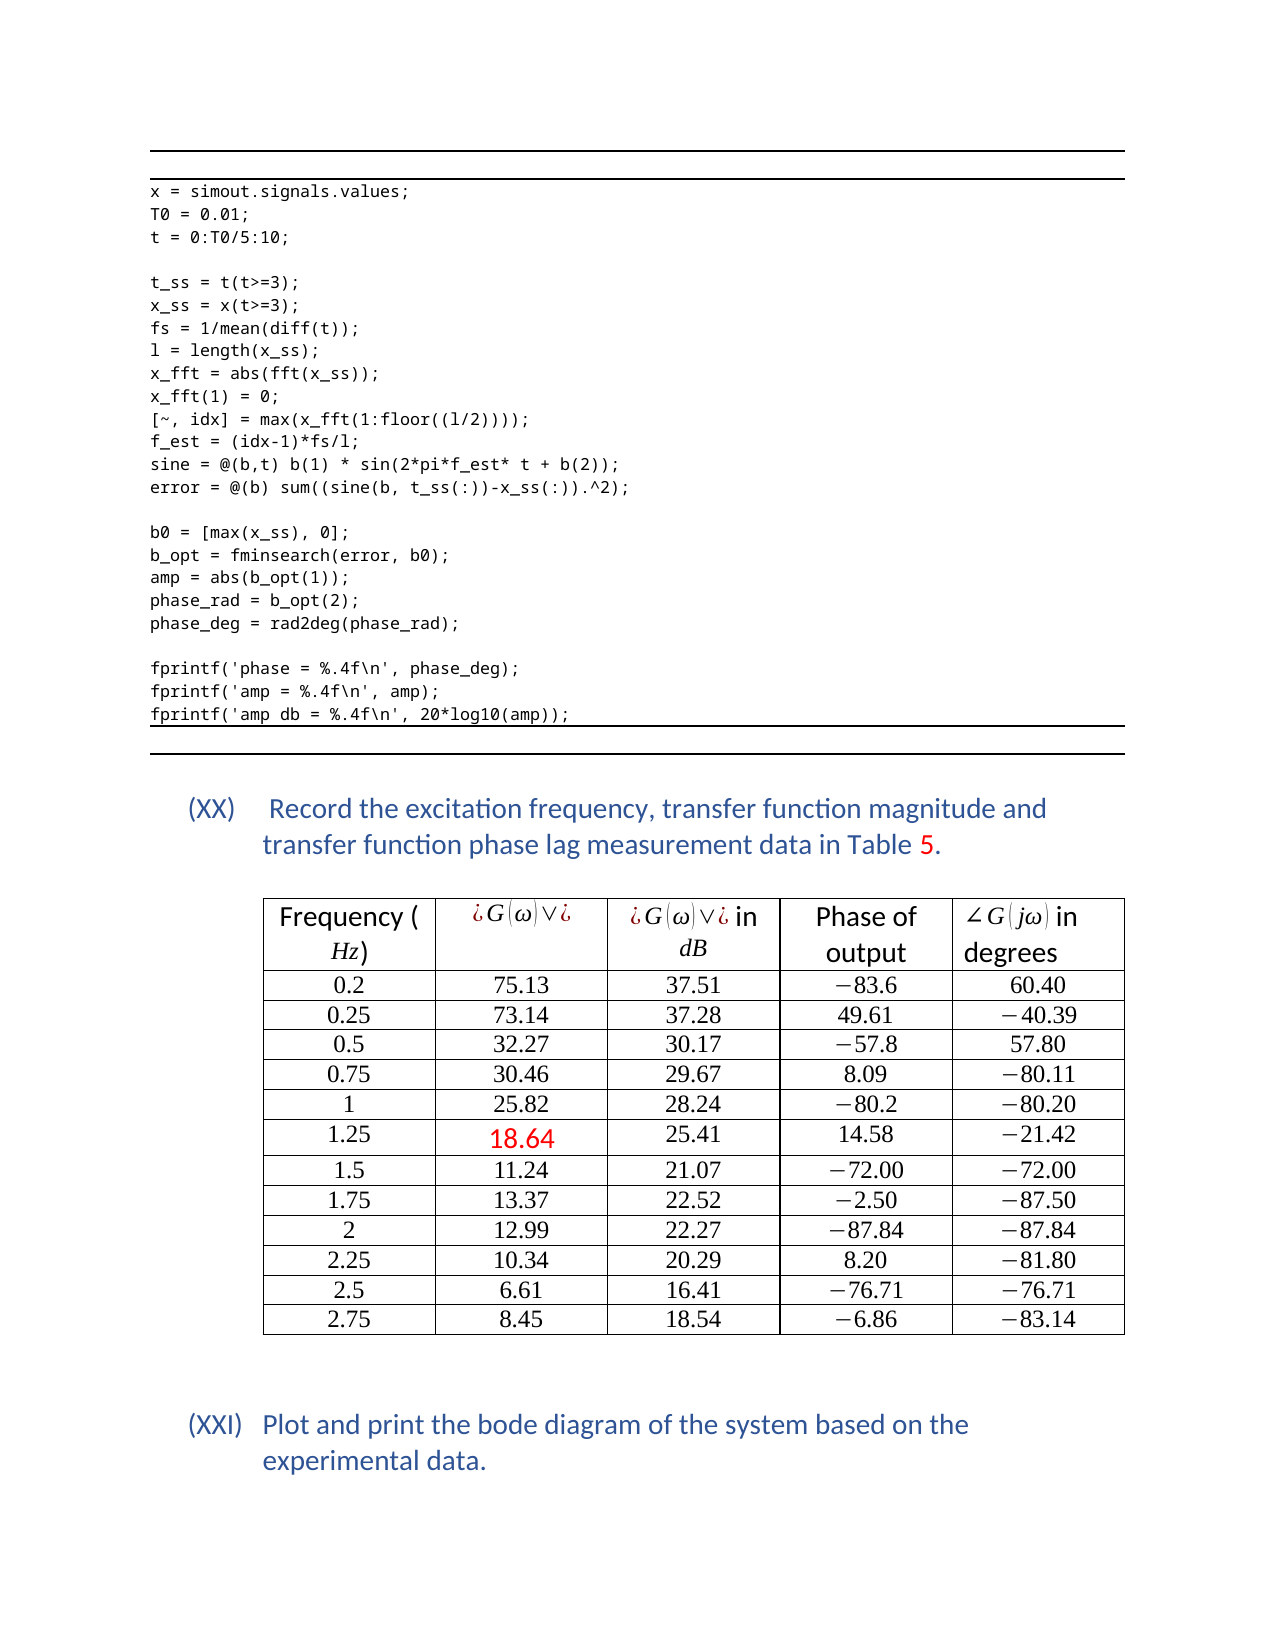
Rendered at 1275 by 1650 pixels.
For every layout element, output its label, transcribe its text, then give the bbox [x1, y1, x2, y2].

table_cell [953, 1246, 1124, 1274]
table_cell [436, 1276, 607, 1304]
table_cell [264, 971, 435, 999]
text fs = 1/mean(diff(t)); [150, 316, 1125, 339]
table_cell [264, 1276, 435, 1304]
table_cell [436, 1305, 607, 1334]
table_cell [781, 1120, 952, 1155]
table_cell [781, 1001, 952, 1029]
table_header in degrees [953, 899, 1124, 970]
text x_ss = x(t>=3); [150, 293, 1125, 316]
list Plot and print the bode diagram of the system based on the experimental data. [187, 1406, 1125, 1478]
table_cell [264, 1305, 435, 1334]
table_cell [436, 1156, 607, 1185]
table_cell 18.64 [436, 1120, 607, 1155]
text [~, idx] = max(x_fft(1:floor((l/2)))); [150, 407, 1125, 430]
table_cell [781, 1060, 952, 1089]
text fprintf('phase = %.4f\n', phase_deg); [150, 657, 1125, 679]
text t = 0:T0/5:10; [150, 225, 1125, 248]
table_cell [953, 1060, 1124, 1089]
table_cell [436, 1060, 607, 1089]
text x_fft = abs(fft(x_ss)); [150, 362, 1125, 384]
table_cell [953, 1090, 1124, 1119]
text T0 = 0.01; [150, 203, 1125, 225]
text f_est = (idx-1)*fs/l; [150, 430, 1125, 452]
table_cell [608, 1216, 779, 1245]
table_cell [781, 1216, 952, 1245]
table_cell [608, 1186, 779, 1215]
table_cell [781, 1276, 952, 1304]
table_header in [608, 899, 779, 970]
table_cell [608, 1001, 779, 1029]
table_cell [608, 1090, 779, 1119]
table_cell [953, 1001, 1124, 1029]
table_cell [264, 1216, 435, 1245]
table_cell [608, 1305, 779, 1334]
table_cell [953, 1120, 1124, 1155]
table_cell [608, 1030, 779, 1059]
table_cell [264, 1030, 435, 1059]
table_cell [264, 1186, 435, 1215]
table_cell [781, 1246, 952, 1274]
table_cell [781, 971, 952, 999]
table_cell [781, 1156, 952, 1185]
table_cell [608, 1060, 779, 1089]
table_cell [781, 1090, 952, 1119]
table_cell [781, 1030, 952, 1059]
table_cell [953, 971, 1124, 999]
table_cell [608, 971, 779, 999]
table_header [436, 899, 607, 970]
table_cell [608, 1246, 779, 1274]
table_cell [436, 1216, 607, 1245]
text b0 = [max(x_ss), 0]; [150, 521, 1125, 543]
table_cell [608, 1120, 779, 1155]
text fprintf('amp = %.4f\n', amp); [150, 679, 1125, 702]
table_cell [436, 1246, 607, 1274]
text l = length(x_ss); [150, 339, 1125, 362]
table_cell [781, 1305, 952, 1334]
table_cell [608, 1156, 779, 1185]
table_cell [436, 1001, 607, 1029]
table_cell [436, 1090, 607, 1119]
table_cell [953, 1276, 1124, 1304]
table_cell [264, 1246, 435, 1274]
table_cell [781, 1186, 952, 1215]
table_cell [264, 1156, 435, 1185]
table_header Frequency () [264, 899, 435, 970]
table_cell [264, 1060, 435, 1089]
text x = simout.signals.values; [150, 180, 1125, 203]
table_cell [953, 1156, 1124, 1185]
text fprintf('amp db = %.4f\n', 20*log10(amp)); [150, 702, 1125, 725]
text phase_rad = b_opt(2); [150, 589, 1125, 611]
table_cell [436, 1186, 607, 1215]
table_cell [436, 971, 607, 999]
table_cell [264, 1120, 435, 1155]
table_cell [608, 1276, 779, 1304]
list Record the excitation frequency, transfer function magnitude and transfer function phase lag measurement data in Table 5. [187, 791, 1125, 862]
text sine = @(b,t) b(1) * sin(2*pi*f_est* t + b(2)); [150, 452, 1125, 475]
table_cell [264, 1090, 435, 1119]
text t_ss = t(t>=3); [150, 271, 1125, 293]
table_cell [953, 1186, 1124, 1215]
table_header Phase of output [781, 899, 952, 970]
table_cell [264, 1001, 435, 1029]
text amp = abs(b_opt(1)); [150, 566, 1125, 589]
text b_opt = fminsearch(error, b0); [150, 543, 1125, 566]
text error = @(b) sum((sine(b, t_ss(:))-x_ss(:)).^2); [150, 475, 1125, 498]
table_cell [953, 1305, 1124, 1334]
table_cell [436, 1030, 607, 1059]
table_cell [953, 1216, 1124, 1245]
text phase_deg = rad2deg(phase_rad); [150, 611, 1125, 634]
text x_fft(1) = 0; [150, 384, 1125, 407]
table_cell [953, 1030, 1124, 1059]
